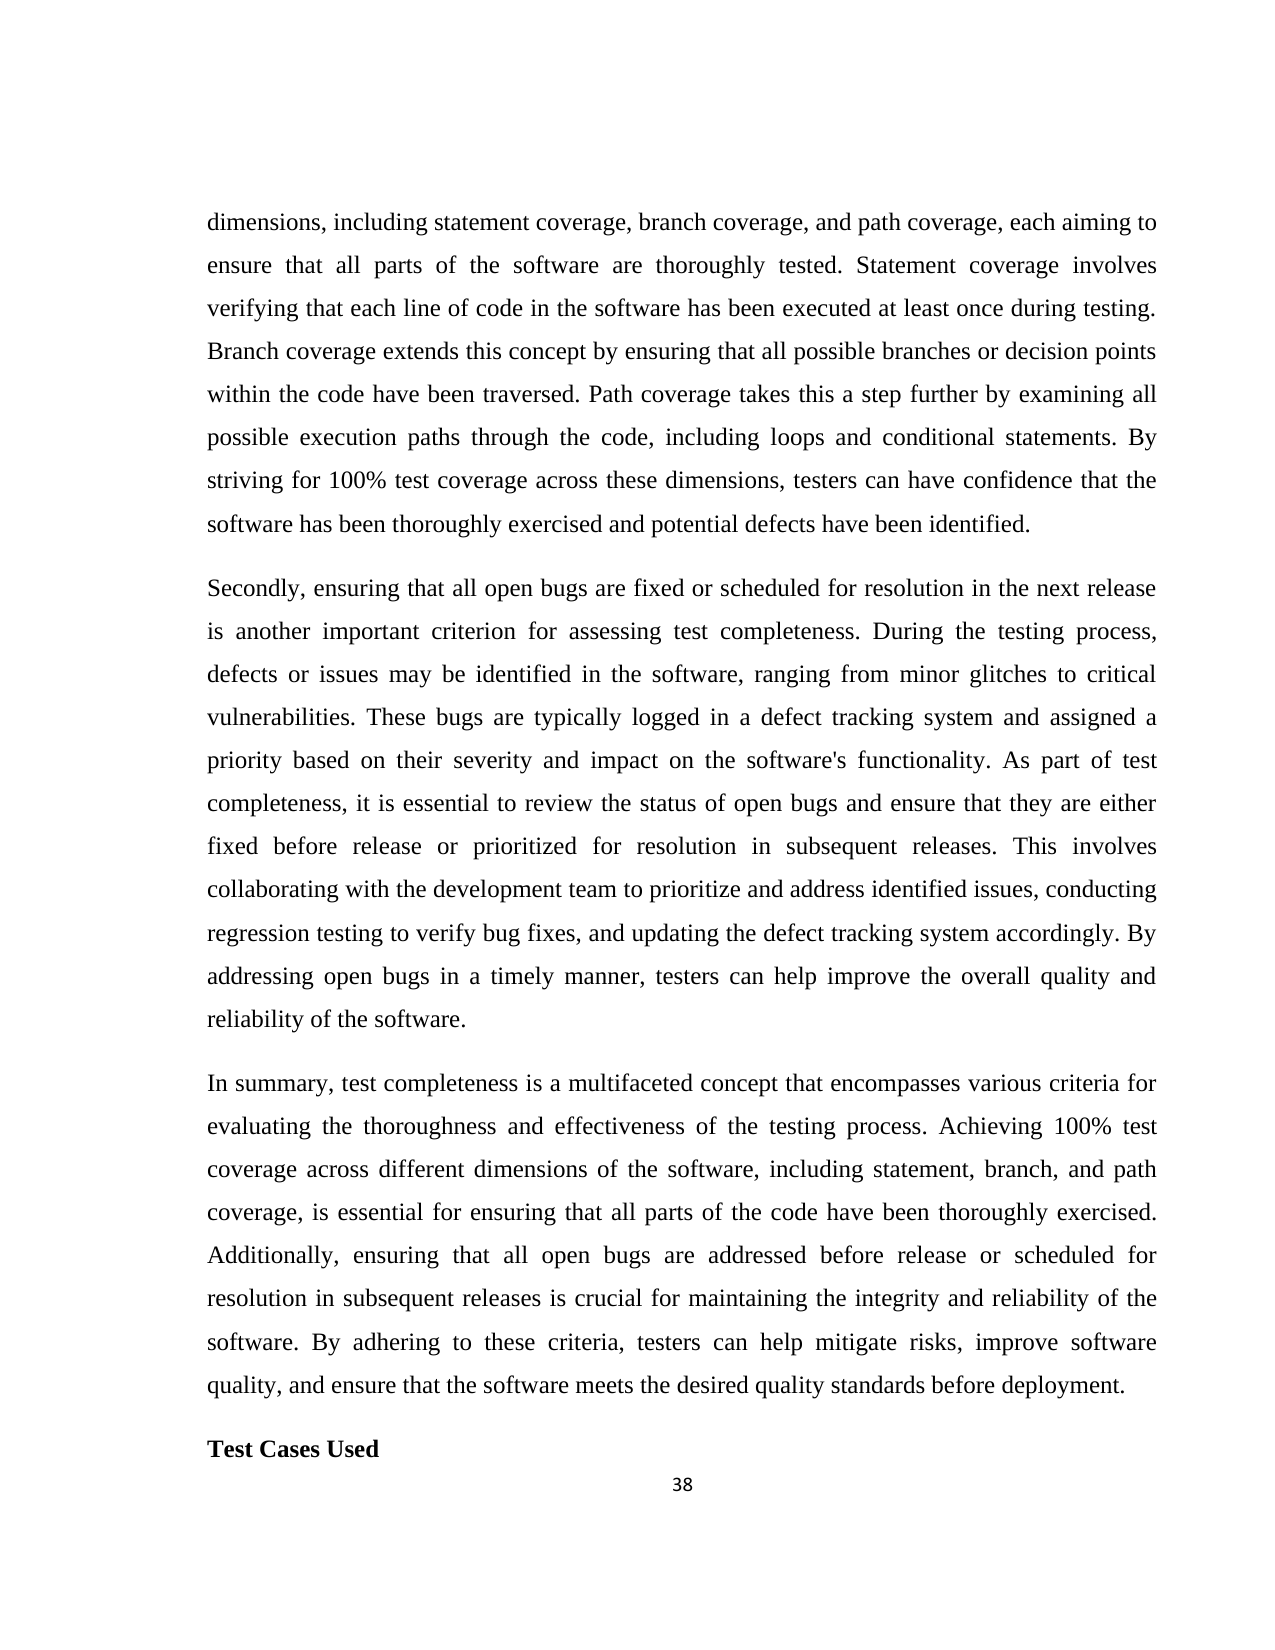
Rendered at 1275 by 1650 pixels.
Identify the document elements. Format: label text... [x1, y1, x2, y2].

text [207, 207, 1158, 537]
text Secondly, ensuring that all open bugs are fixed or scheduled for resolution in the next release is another important criterion for assessing test completeness. During the testing process, defects or issues may be identified in the software, ranging from minor glitches to critical vulnerabilities. These bugs are typically logged in a defect tracking system and assigned a priority based on their severity and impact on the software's functionality. As part of test completeness, it is essential to review the status of open bugs and ensure that they are either fixed before release or prioritized for resolution in subsequent releases. This involves collaborating with the development team to prioritize and address identified issues, conducting regression testing to verify bug fixes, and updating the defect tracking system accordingly. By addressing open bugs in a timely manner, testers can help improve the overall quality and reliability of the software. [207, 573, 1158, 1033]
text Test Cases Used [207, 1434, 1158, 1462]
text In summary, test completeness is a multifaceted concept that encompasses various criteria for evaluating the thoroughness and effectiveness of the testing process. Achieving 100% test coverage across different dimensions of the software, including statement, branch, and path coverage, is essential for ensuring that all parts of the code have been thoroughly exercised. Additionally, ensuring that all open bugs are addressed before release or scheduled for resolution in subsequent releases is crucial for maintaining the integrity and reliability of the software. By adhering to these criteria, testers can help mitigate risks, improve software quality, and ensure that the software meets the desired quality standards before deployment. [207, 1068, 1158, 1398]
